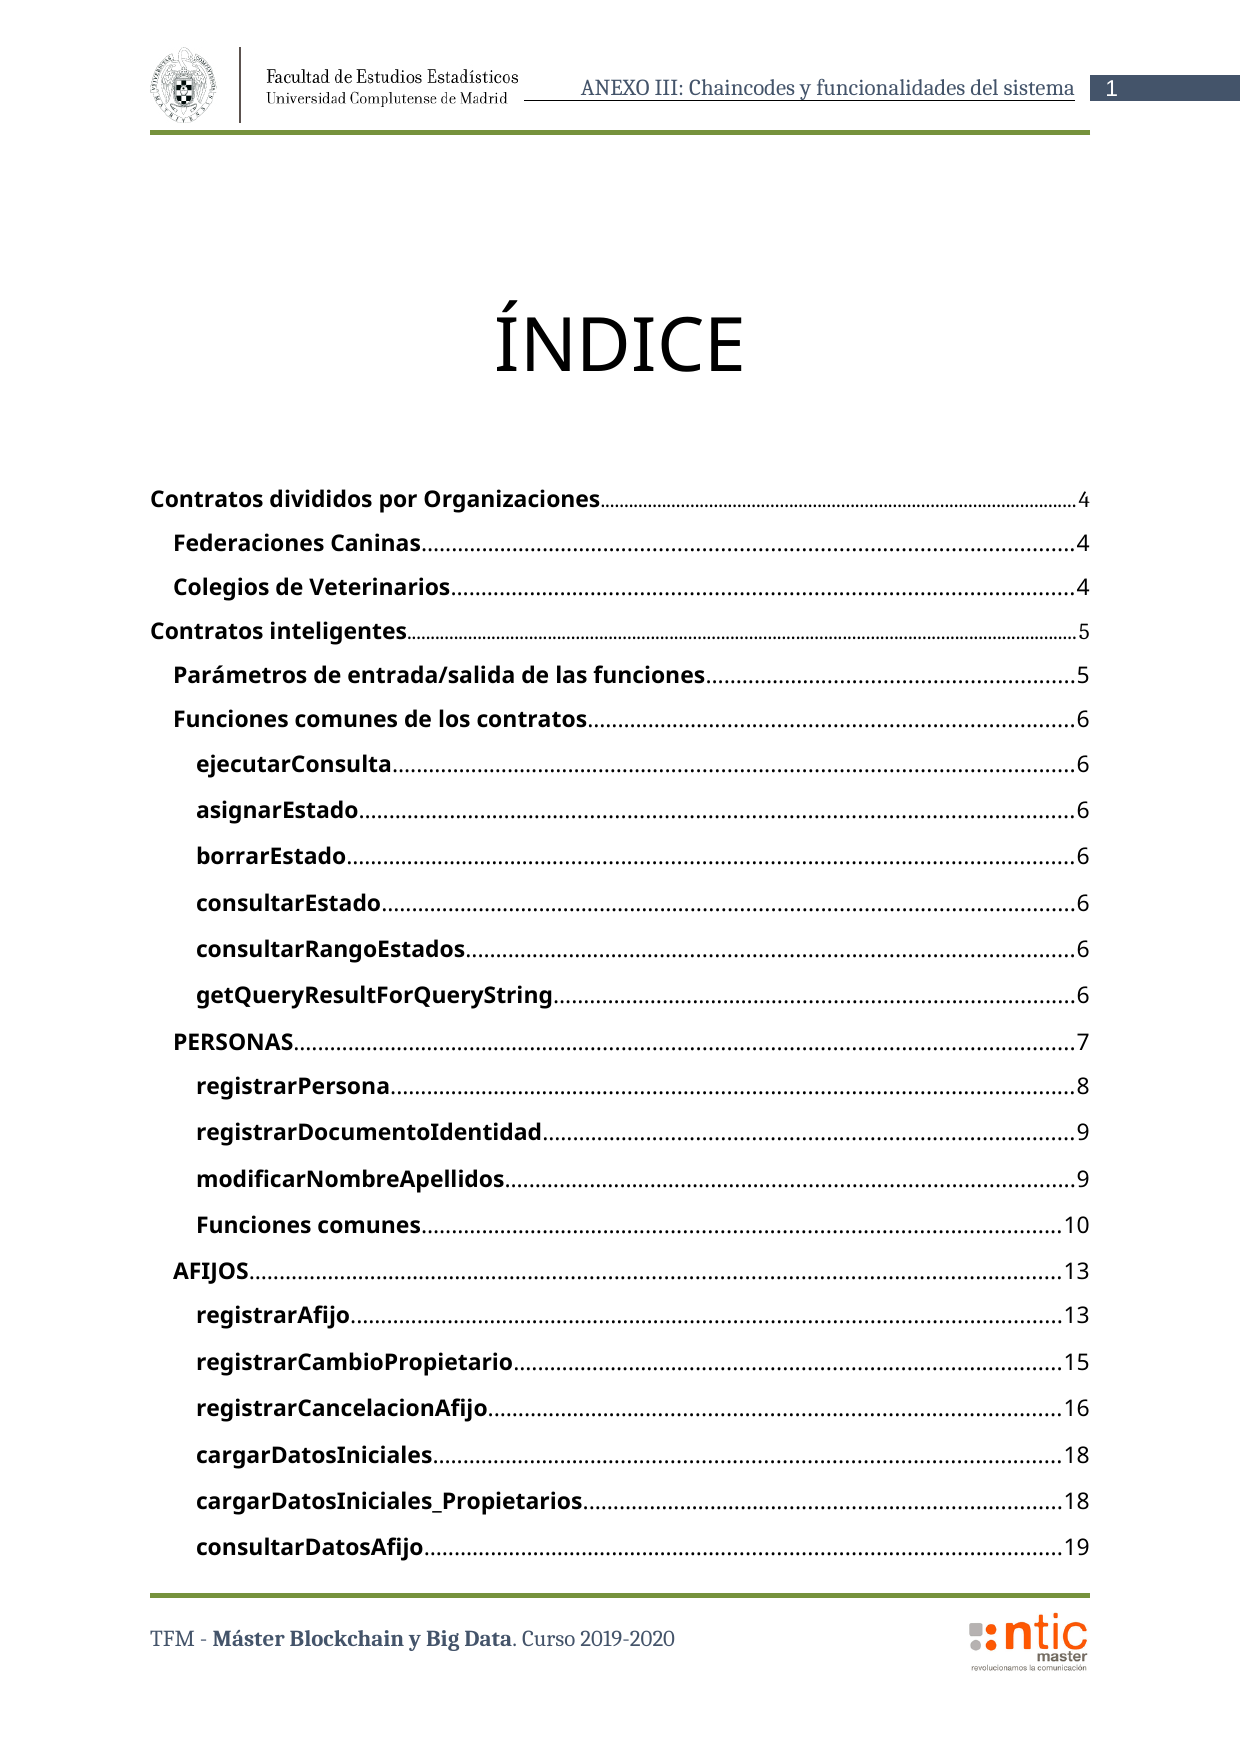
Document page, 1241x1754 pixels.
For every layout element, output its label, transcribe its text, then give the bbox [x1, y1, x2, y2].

text ÍNDICE [150, 291, 1090, 393]
picture [966, 1580, 1091, 1705]
picture [150, 47, 524, 123]
